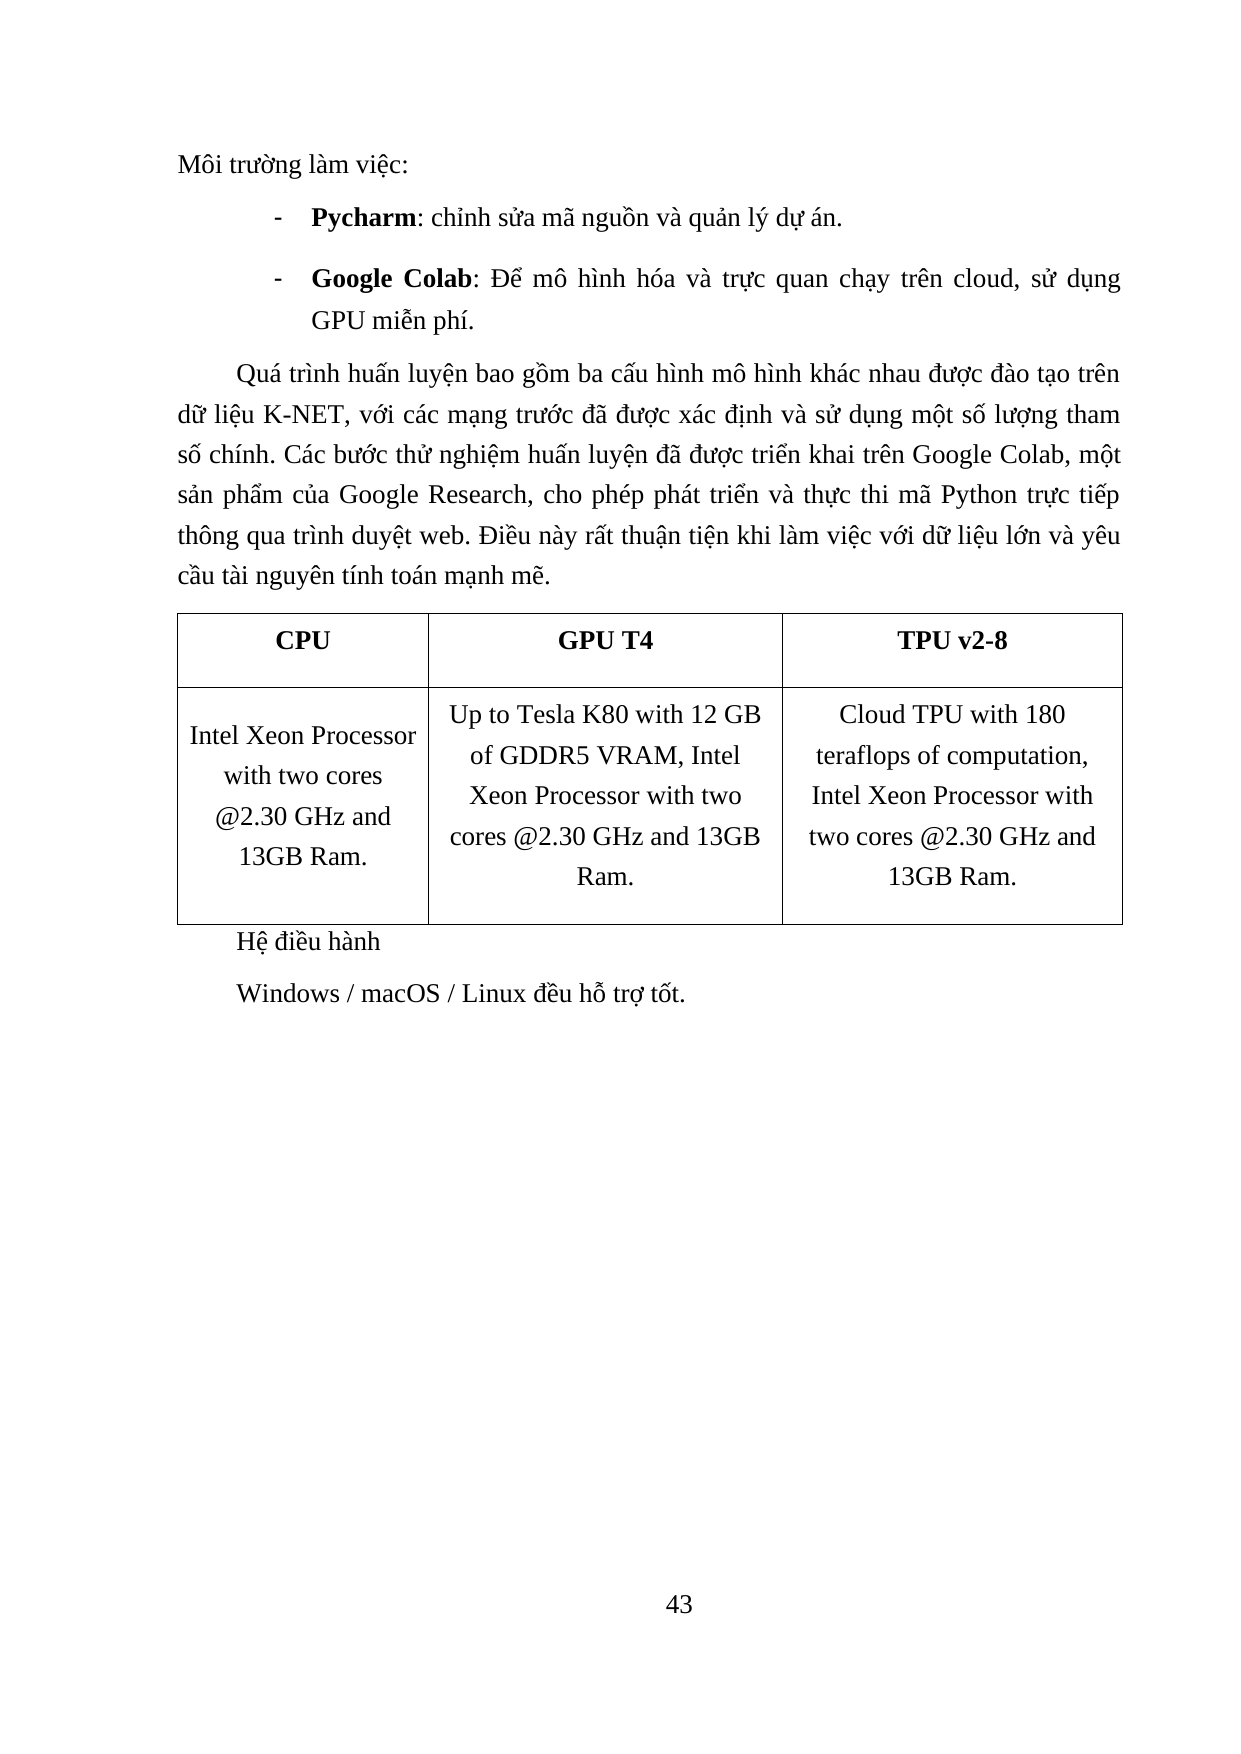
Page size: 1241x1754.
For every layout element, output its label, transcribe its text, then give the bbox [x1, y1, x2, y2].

table_header TPU v2-8 [783, 614, 1122, 687]
table_cell Cloud TPU with 180 teraflops of computation, Intel Xeon Processor with two cores @2.30 GHz and 13GB Ram. [783, 688, 1122, 924]
text Hệ điều hành [177, 925, 1122, 956]
table_cell Intel Xeon Processor with two cores @2.30 GHz and 13GB Ram. [178, 688, 428, 924]
list Pycharm: chỉnh sửa mã nguồn và quản lý dự án. [274, 198, 1122, 235]
table_header CPU [178, 614, 428, 687]
text Môi trường làm việc: [177, 148, 1122, 179]
table_header GPU T4 [429, 614, 782, 687]
text Windows / macOS / Linux đều hỗ trợ tốt. [177, 978, 1122, 1009]
table_cell Up to Tesla K80 with 12 GB of GDDR5 VRAM, Intel Xeon Processor with two cores @2.30 GHz and 13GB Ram. [429, 688, 782, 924]
list Google Colab: Để mô hình hóa và trực quan chạy trên cloud, sử dụng GPU miễn phí. [274, 258, 1122, 336]
text Quá trình huấn luyện bao gồm ba cấu hình mô hình khác nhau được đào tạo trên dữ liệu K-NET, với các mạng trước đã được xác định và sử dụng một số lượng tham số chính. Các bước thử nghiệm huấn luyện đã được triển khai trên Google Colab, một sản phẩm của Google Research, cho phép phát triển và thực thi mã Python trực tiếp thông qua trình duyệt web. Điều này rất thuận tiện khi làm việc với dữ liệu lớn và yêu cầu tài nguyên tính toán mạnh mẽ. [177, 357, 1122, 591]
